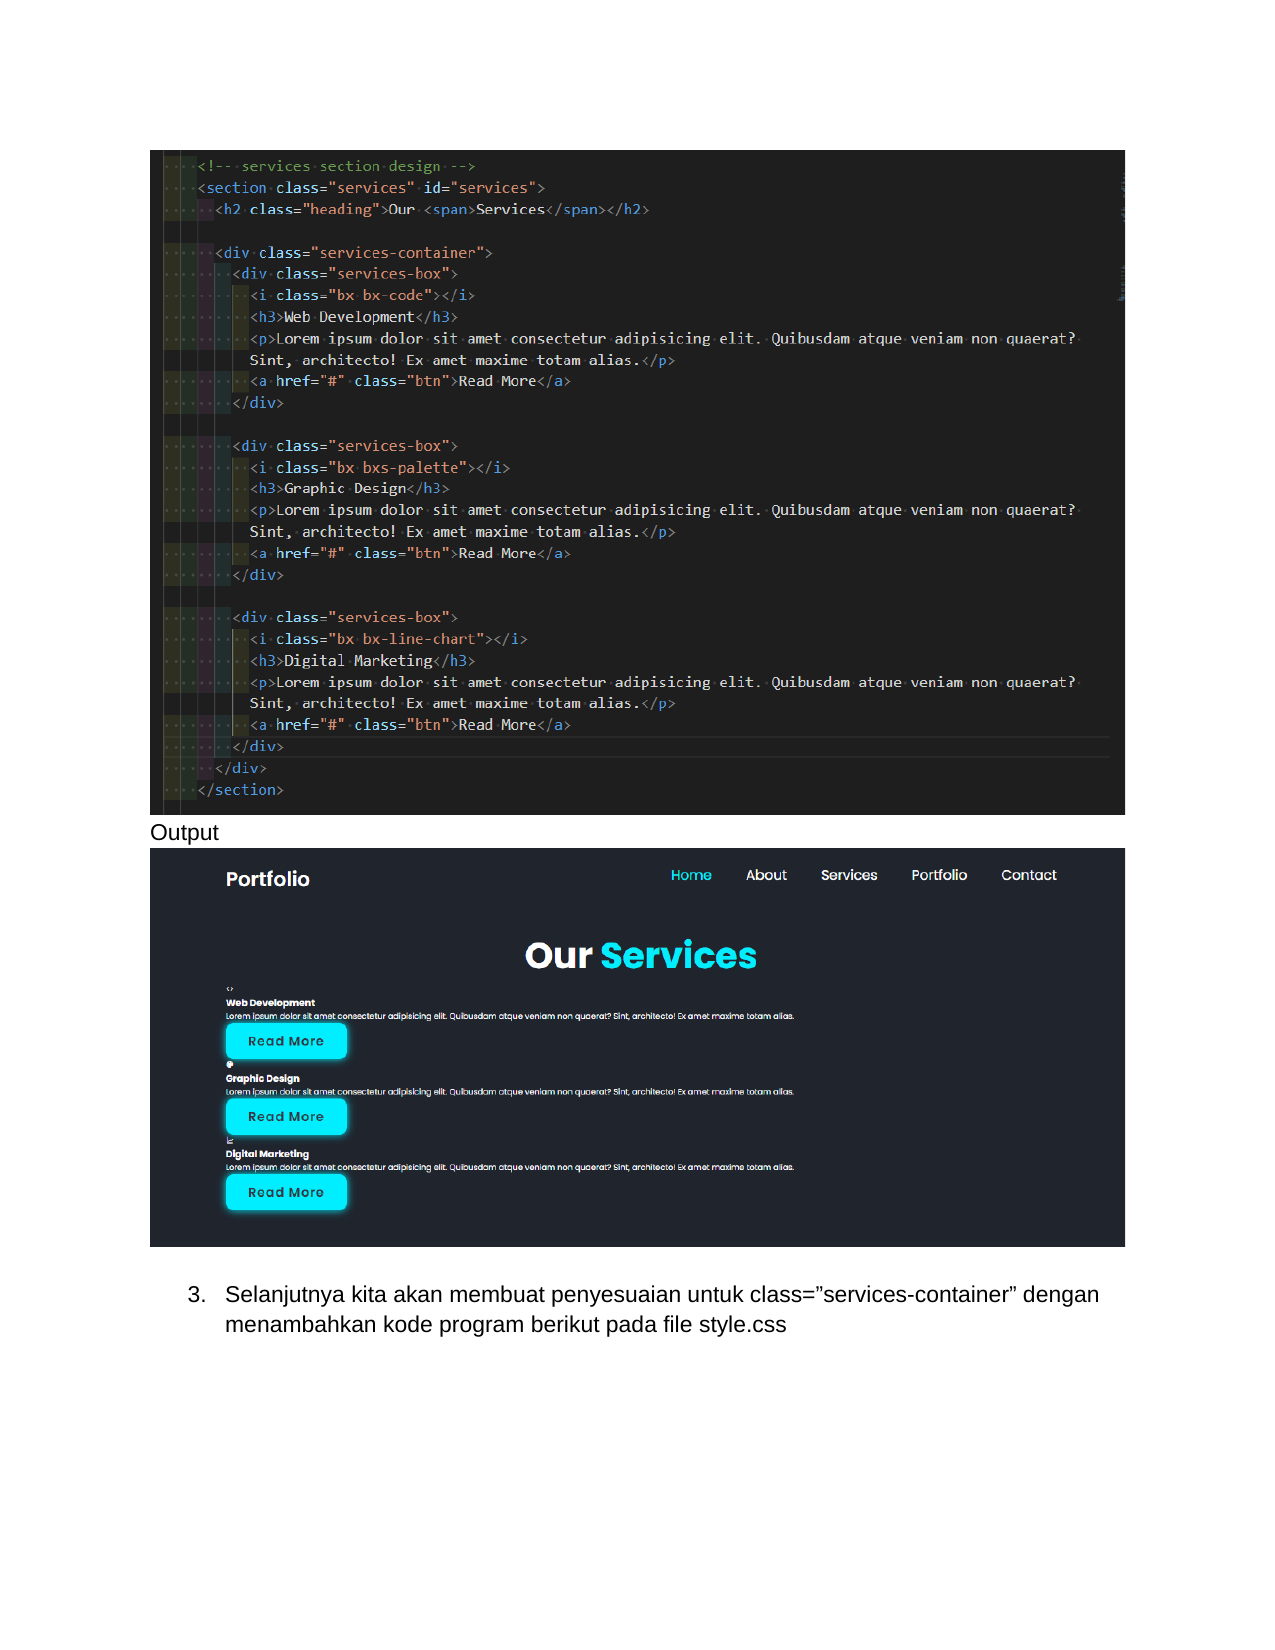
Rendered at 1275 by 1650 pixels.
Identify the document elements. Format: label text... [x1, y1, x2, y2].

list Selanjutnya kita akan membuat penyesuaian untuk class=”services-container” dengan menambahkan kode program berikut pada file style.css [187, 1281, 1125, 1337]
picture [150, 848, 1125, 1247]
picture [150, 150, 1125, 815]
text Output [150, 818, 1125, 845]
